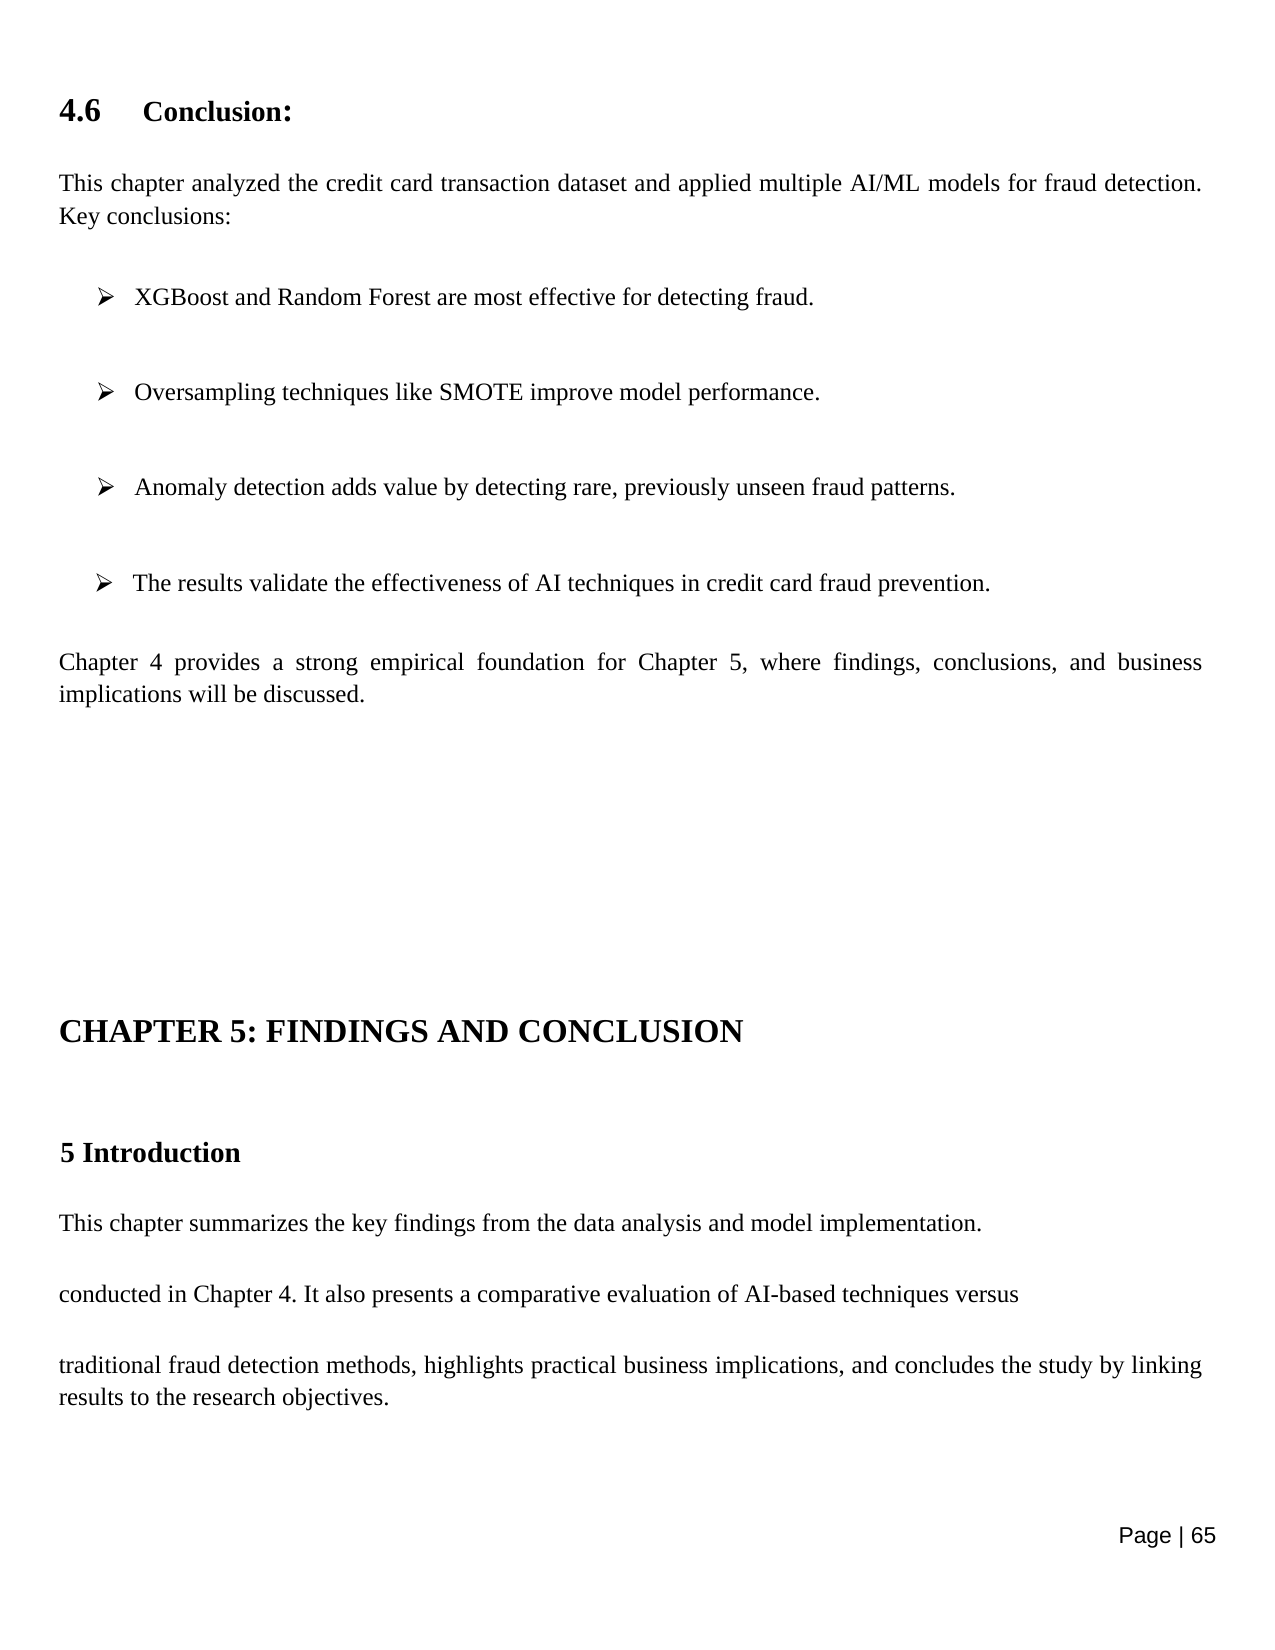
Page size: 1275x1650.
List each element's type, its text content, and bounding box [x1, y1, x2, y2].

text conducted in Chapter 4. It also presents a comparative evaluation of AI-based techniques versus [58, 1279, 1203, 1308]
text traditional fraud detection methods, highlights practical business implications, and concludes the study by linking results to the research objectives. [58, 1350, 1203, 1411]
text This chapter analyzed the credit card transaction dataset and applied multiple AI/ML models for fraud detection. Key conclusions: [58, 168, 1203, 230]
text CHAPTER 5: FINDINGS AND CONCLUSION [58, 1011, 1203, 1049]
list XGBoost and Random Forest are most effective for detecting fraud. [97, 268, 1203, 319]
list Oversampling techniques like SMOTE improve model performance. [97, 363, 1203, 414]
text Chapter 4 provides a strong empirical foundation for Chapter 5, where findings, conclusions, and business implications will be discussed. [58, 647, 1203, 708]
list Anomaly detection adds value by detecting rare, previously unseen fraud patterns. [97, 458, 1203, 509]
list Conclusion: [59, 91, 1203, 129]
text 5 Introduction [60, 1135, 1203, 1169]
text This chapter summarizes the key findings from the data analysis and model implementation. [58, 1208, 1203, 1237]
list The results validate the effectiveness of AI techniques in credit card fraud prevention. [95, 555, 1203, 606]
